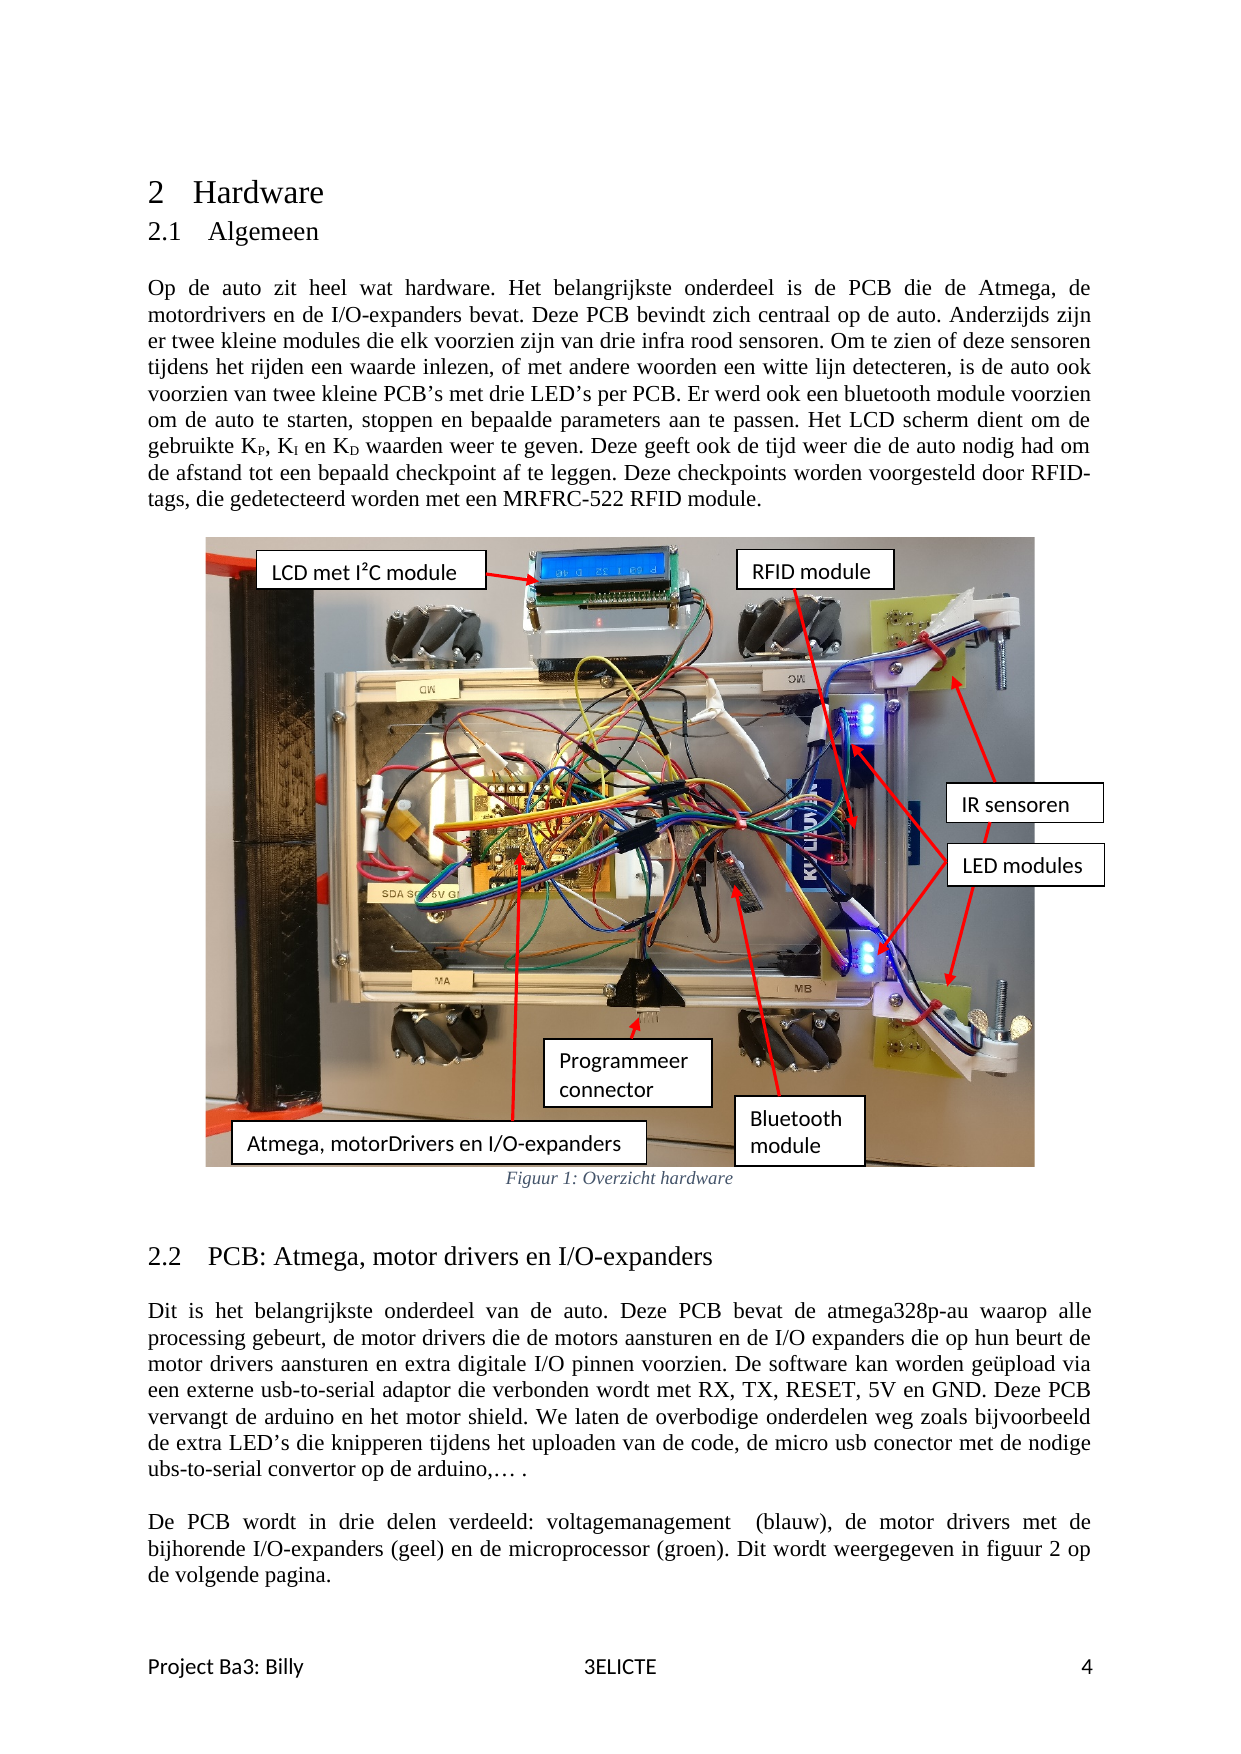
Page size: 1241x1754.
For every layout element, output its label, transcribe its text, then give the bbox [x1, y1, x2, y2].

text Dit is het belangrijkste onderdeel van de auto. Deze PCB bevat de atmega328p-au waarop alle processing gebeurt, de motor drivers die de motors aansturen en de I/O expanders die op hun beurt de motor drivers aansturen en extra digitale I/O pinnen voorzien. De software kan worden geüpload via een externe usb-to-serial adaptor die verbonden wordt met RX, TX, RESET, 5V en GND. Deze PCB vervangt de arduino en het motor shield. We laten de overbodige onderdelen weg zoals bijvoorbeeld de extra LED’s die knipperen tijdens het uploaden van de code, de micro usb conector met de nodige ubs-to-serial convertor op de arduino,… . [148, 1297, 1093, 1482]
subtitle PCB: Atmega, motor drivers en I/O-expanders [148, 1240, 1093, 1271]
picture [205, 537, 1035, 1167]
subtitle Algemeen [148, 215, 1093, 246]
subtitle Hardware [148, 173, 1093, 211]
picture [987, 823, 1035, 843]
text Op de auto zit heel wat hardware. Het belangrijkste onderdeel is de PCB die de Atmega, de motordrivers en de I/O-expanders bevat. Deze PCB bevindt zich centraal op de auto. Anderzijds zijn er twee kleine modules die elk voorzien zijn van drie infra rood sensoren. Om te zien of deze sensoren tijdens het rijden een waarde inlezen, of met andere woorden een witte lijn detecteren, is de auto ook voorzien van twee kleine PCB’s met drie LED’s per PCB. Er werd ook een bluetooth module voorzien om de auto te starten, stoppen en bepaalde parameters aan te passen. Het LCD scherm dient om de gebruikte KP, KI en KD waarden weer te geven. Deze geeft ook de tijd weer die de auto nodig had om de afstand tot een bepaald checkpoint af te leggen. Deze checkpoints worden voorgesteld door RFID-tags, die gedetecteerd worden met een MRFRC-522 RFID module. [148, 274, 1093, 511]
text De PCB wordt in drie delen verdeeld: voltagemanagement (blauw), de motor drivers met de bijhorende I/O-expanders (geel) en de microprocessor (groen). Dit wordt weergegeven in figuur 2 op de volgende pagina. [148, 1508, 1093, 1587]
text Figuur 1: Overzicht hardware [148, 1167, 1093, 1188]
